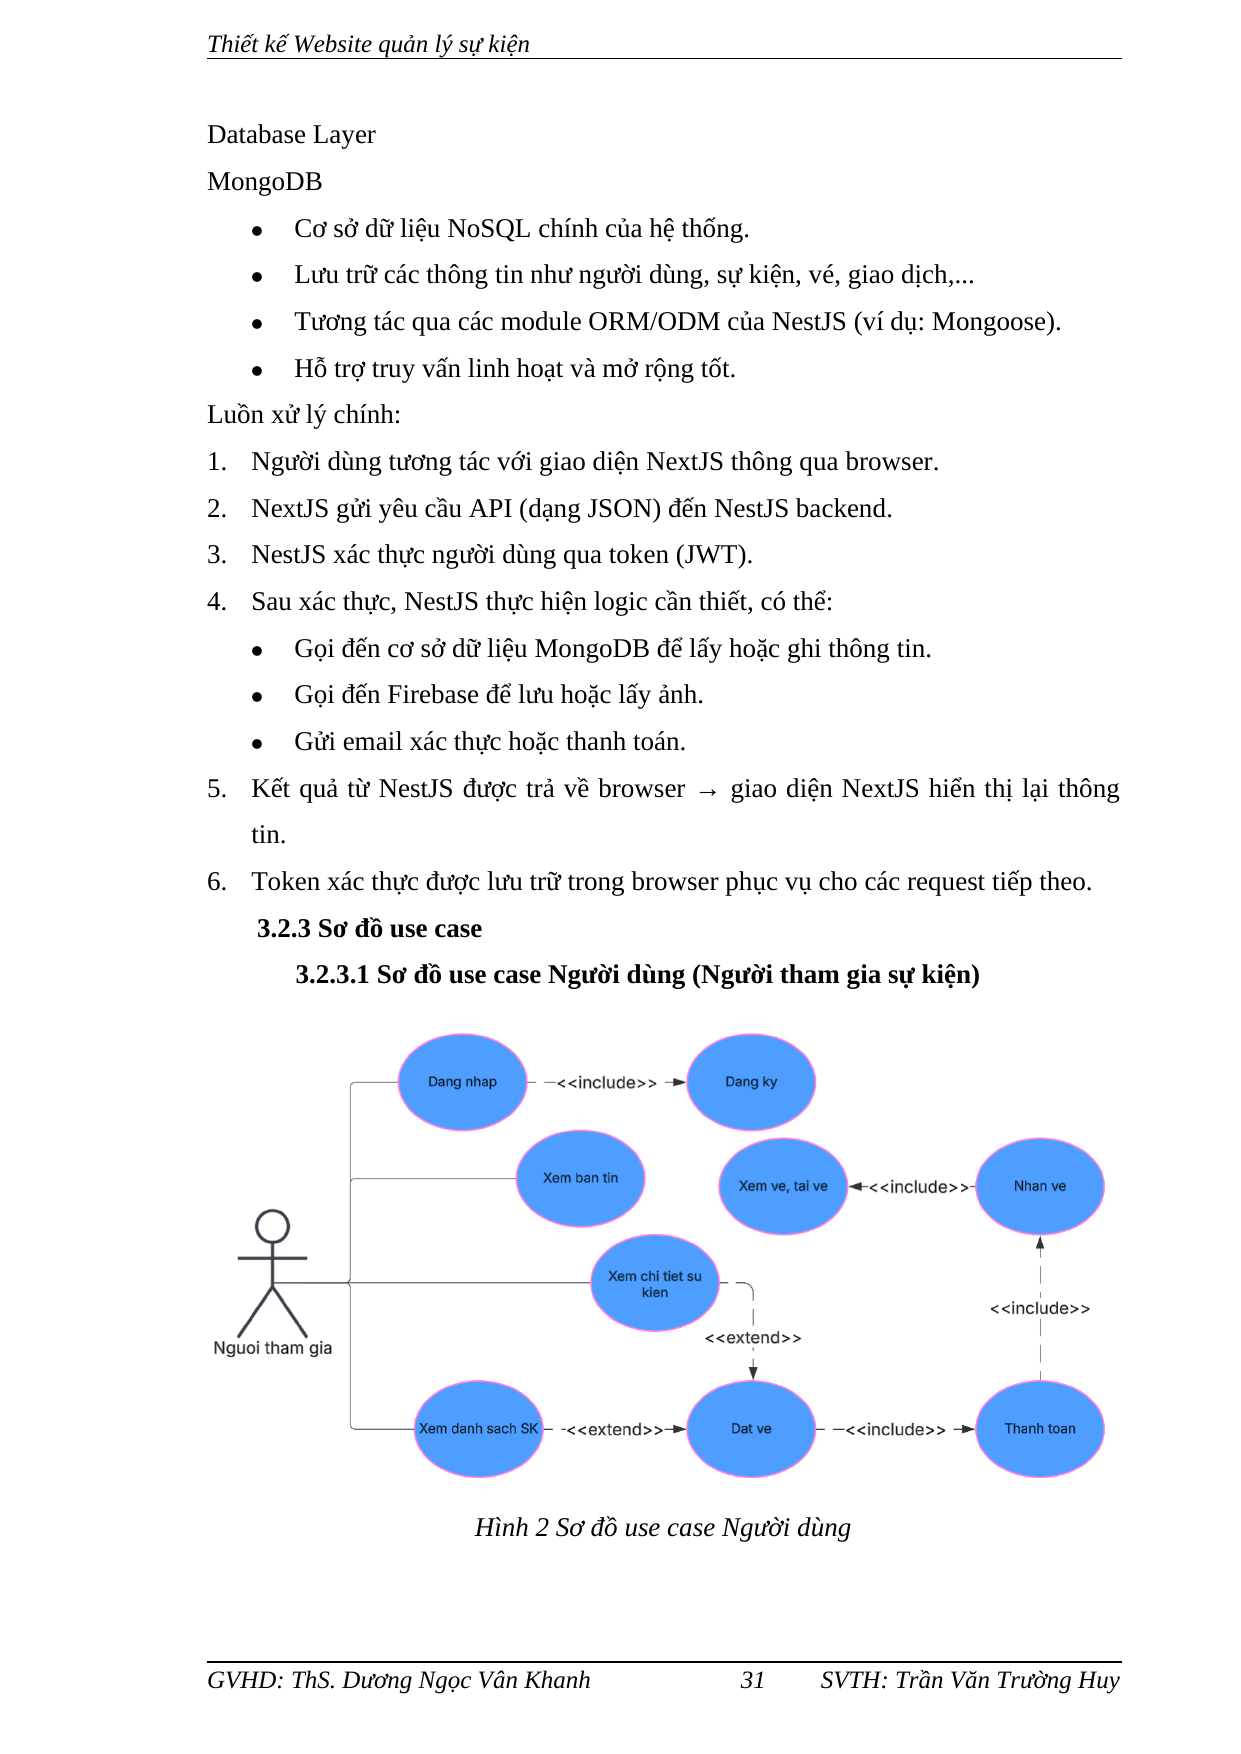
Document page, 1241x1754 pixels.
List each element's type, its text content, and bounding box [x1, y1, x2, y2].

list Sau xác thực, NestJS thực hiện logic cần thiết, có thể: [207, 585, 1122, 616]
list Tương tác qua các module ORM/ODM của NestJS (ví dụ: Mongoose). [251, 305, 1122, 336]
text MongoDB [207, 165, 1122, 196]
list Hỗ trợ truy vấn linh hoạt và mở rộng tốt. [251, 352, 1122, 383]
list Token xác thực được lưu trữ trong browser phục vụ cho các request tiếp theo. [207, 865, 1122, 896]
text Database Layer [207, 118, 1122, 150]
text Luồn xử lý chính: [207, 398, 1122, 430]
subtitle Sơ đồ use case Người dùng (Người tham gia sự kiện) [295, 958, 1122, 990]
list NestJS xác thực người dùng qua token (JWT). [207, 538, 1122, 570]
list Gọi đến Firebase để lưu hoặc lấy ảnh. [251, 678, 1122, 710]
list Kết quả từ NestJS được trả về browser → giao diện NextJS hiển thị lại thông tin. [207, 772, 1122, 850]
list NextJS gửi yêu cầu API (dạng JSON) đến NestJS backend. [207, 492, 1122, 523]
list Cơ sở dữ liệu NoSQL chính của hệ thống. [251, 212, 1122, 243]
list Gửi email xác thực hoặc thanh toán. [251, 725, 1122, 756]
list Lưu trữ các thông tin như người dùng, sự kiện, vé, giao dịch,... [251, 258, 1122, 290]
picture [206, 1005, 1119, 1498]
list Gọi đến cơ sở dữ liệu MongoDB để lấy hoặc ghi thông tin. [251, 632, 1122, 663]
subtitle Sơ đồ use case [257, 912, 1122, 943]
list Người dùng tương tác với giao diện NextJS thông qua browser. [207, 445, 1122, 476]
